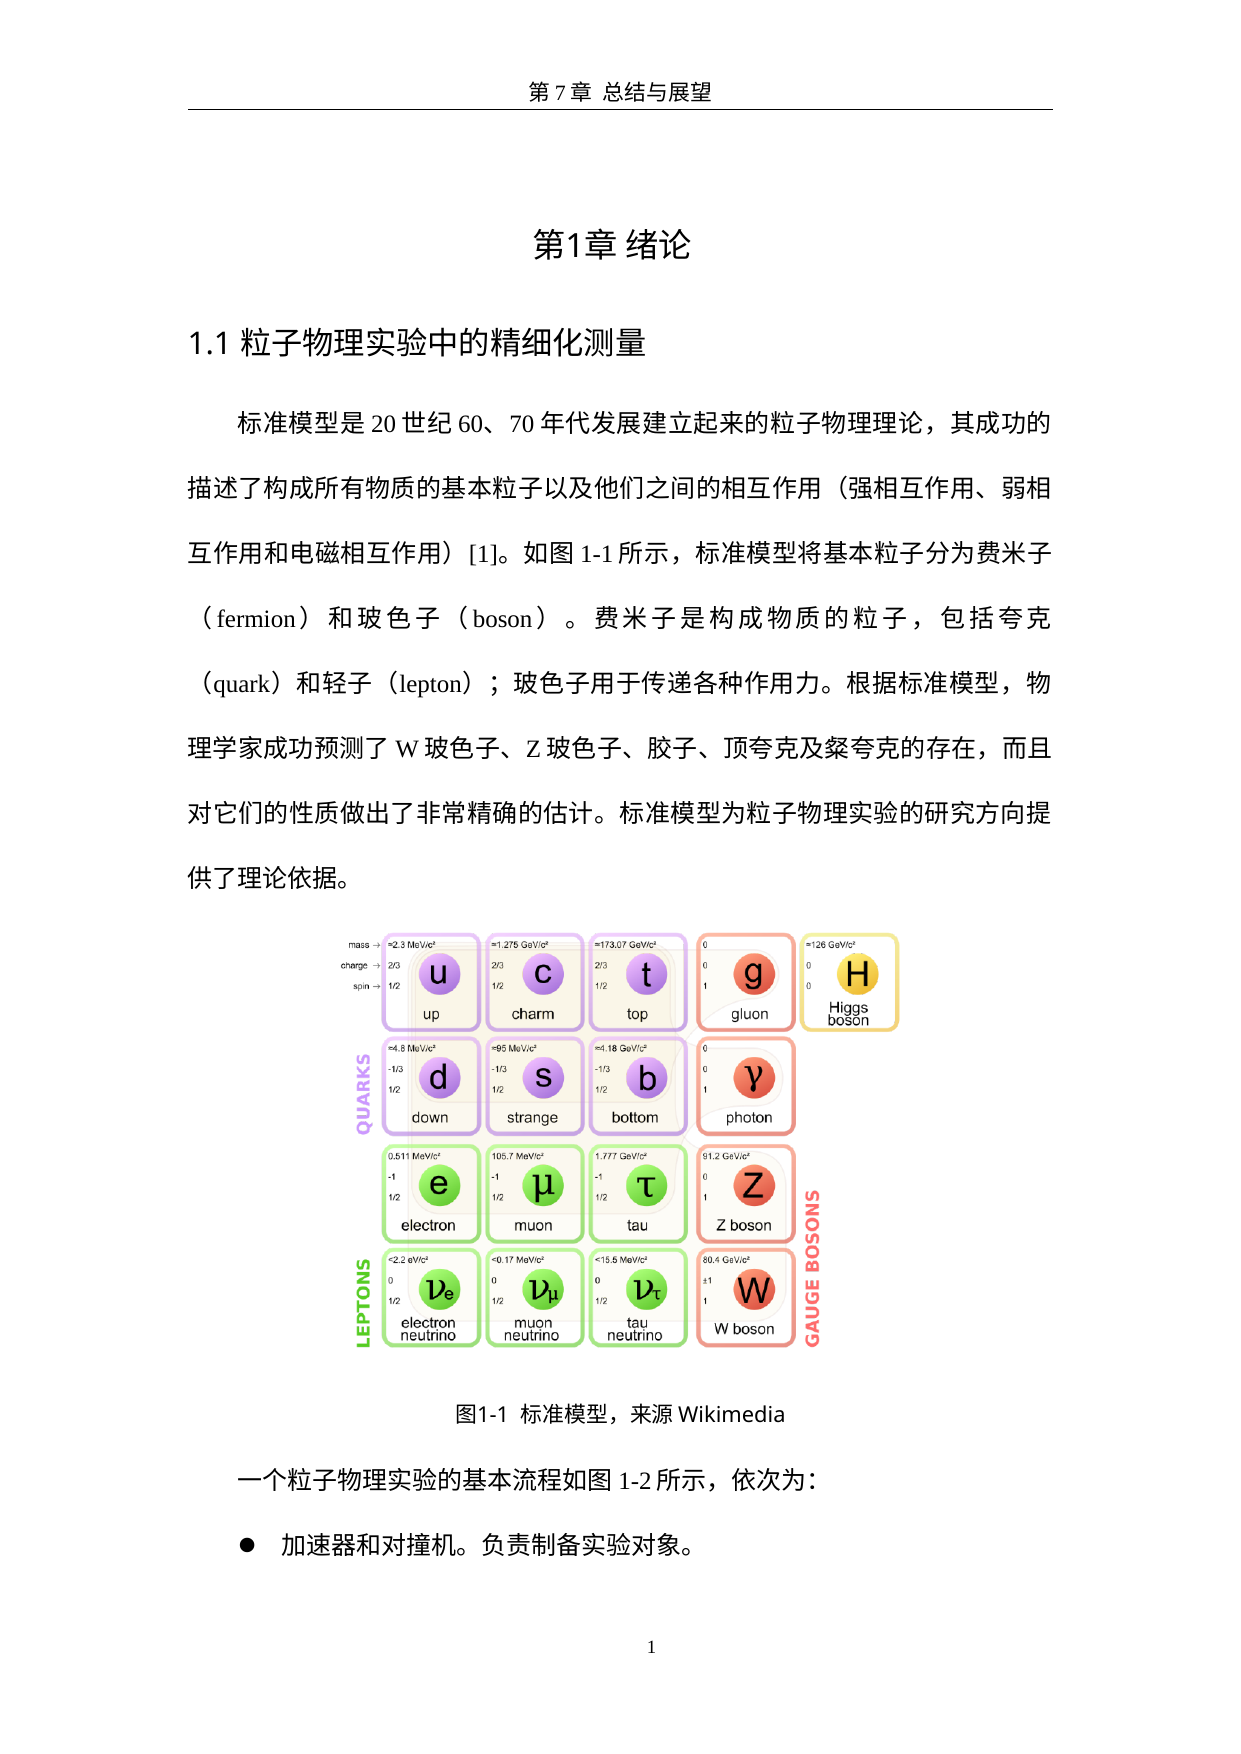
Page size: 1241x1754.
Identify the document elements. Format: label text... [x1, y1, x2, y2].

text 图1-1 标准模型，来源Wikimedia [187, 1397, 1053, 1429]
subtitle 绪论 [217, 211, 1053, 276]
subtitle 粒子物理实验中的精细化测量 [187, 308, 1053, 373]
text 加速器和对撞机。负责制备实验对象。 [238, 1511, 1053, 1576]
text 标准模型是20世纪60、70年代发展建立起来的粒子物理理论，其成功的描述了构成所有物质的基本粒子以及他们之间的相互作用（强相互作用、弱相互作用和电磁相互作用）[1]。如图1-1所示，标准模型将基本粒子分为费米子（fermion）和玻色子（boson）。费米子是构成物质的粒子，包括夸克（quark）和轻子（lepton）；玻色子用于传递各种作用力。根据标准模型，物理学家成功预测了W玻色子、Z玻色子、胶子、顶夸克及粲夸克的存在，而且对它们的性质做出了非常精确的估计。标准模型为粒子物理实验的研究方向提供了理论依据。 [187, 389, 1053, 909]
text 一个粒子物理实验的基本流程如图 1-2所示，依次为： [187, 1446, 1053, 1511]
picture [338, 925, 903, 1350]
